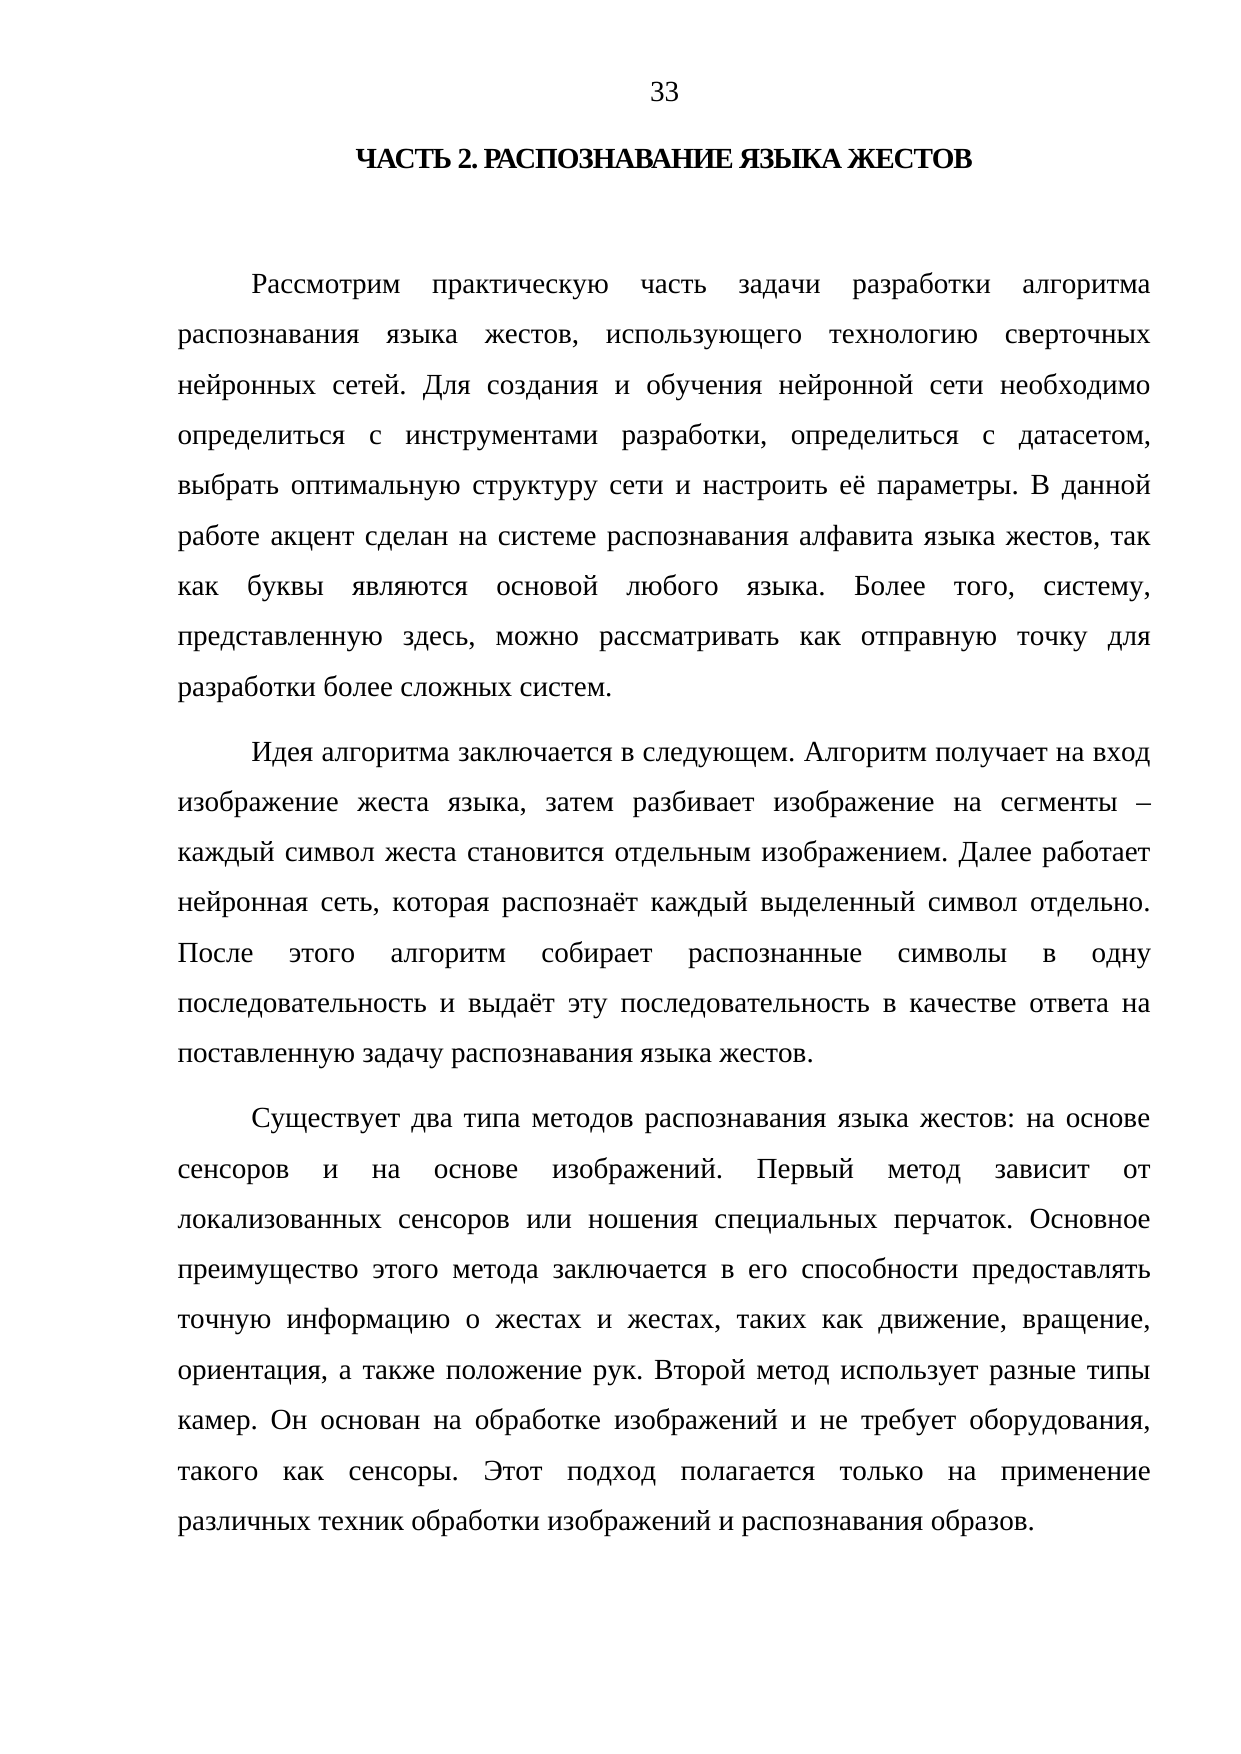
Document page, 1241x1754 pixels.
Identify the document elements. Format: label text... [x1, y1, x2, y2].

text Рассмотрим практическую часть задачи разработки алгоритма распознавания языка жестов, использующего технологию сверточных нейронных сетей. Для создания и обучения нейронной сети необходимо определиться с инструментами разработки, определиться с датасетом, выбрать оптимальную структуру сети и настроить её параметры. В данной работе акцент сделан на системе распознавания алфавита языка жестов, так как буквы являются основой любого языка. Более того, систему, представленную здесь, можно рассматривать как отправную точку для разработки более сложных систем. [177, 266, 1152, 702]
text Часть 2. Распознавание языка жестов [236, 141, 1092, 174]
text Существует два типа методов распознавания языка жестов: на основе сенсоров и на основе изображений. Первый метод зависит от локализованных сенсоров или ношения специальных перчаток. Основное преимущество этого метода заключается в его способности предоставлять точную информацию о жестах и жестах, таких как движение, вращение, ориентация, а также положение рук. Второй метод использует разные типы камер. Он основан на обработке изображений и не требует оборудования, такого как сенсоры. Этот подход полагается только на применение различных техник обработки изображений и распознавания образов. [177, 1100, 1152, 1536]
text Идея алгоритма заключается в следующем. Алгоритм получает на вход изображение жеста языка, затем разбивает изображение на сегменты – каждый символ жеста становится отдельным изображением. Далее работает нейронная сеть, которая распознаёт каждый выделенный символ отдельно. После этого алгоритм собирает распознанные символы в одну последовательность и выдаёт эту последовательность в качестве ответа на поставленную задачу распознавания языка жестов. [177, 734, 1152, 1069]
